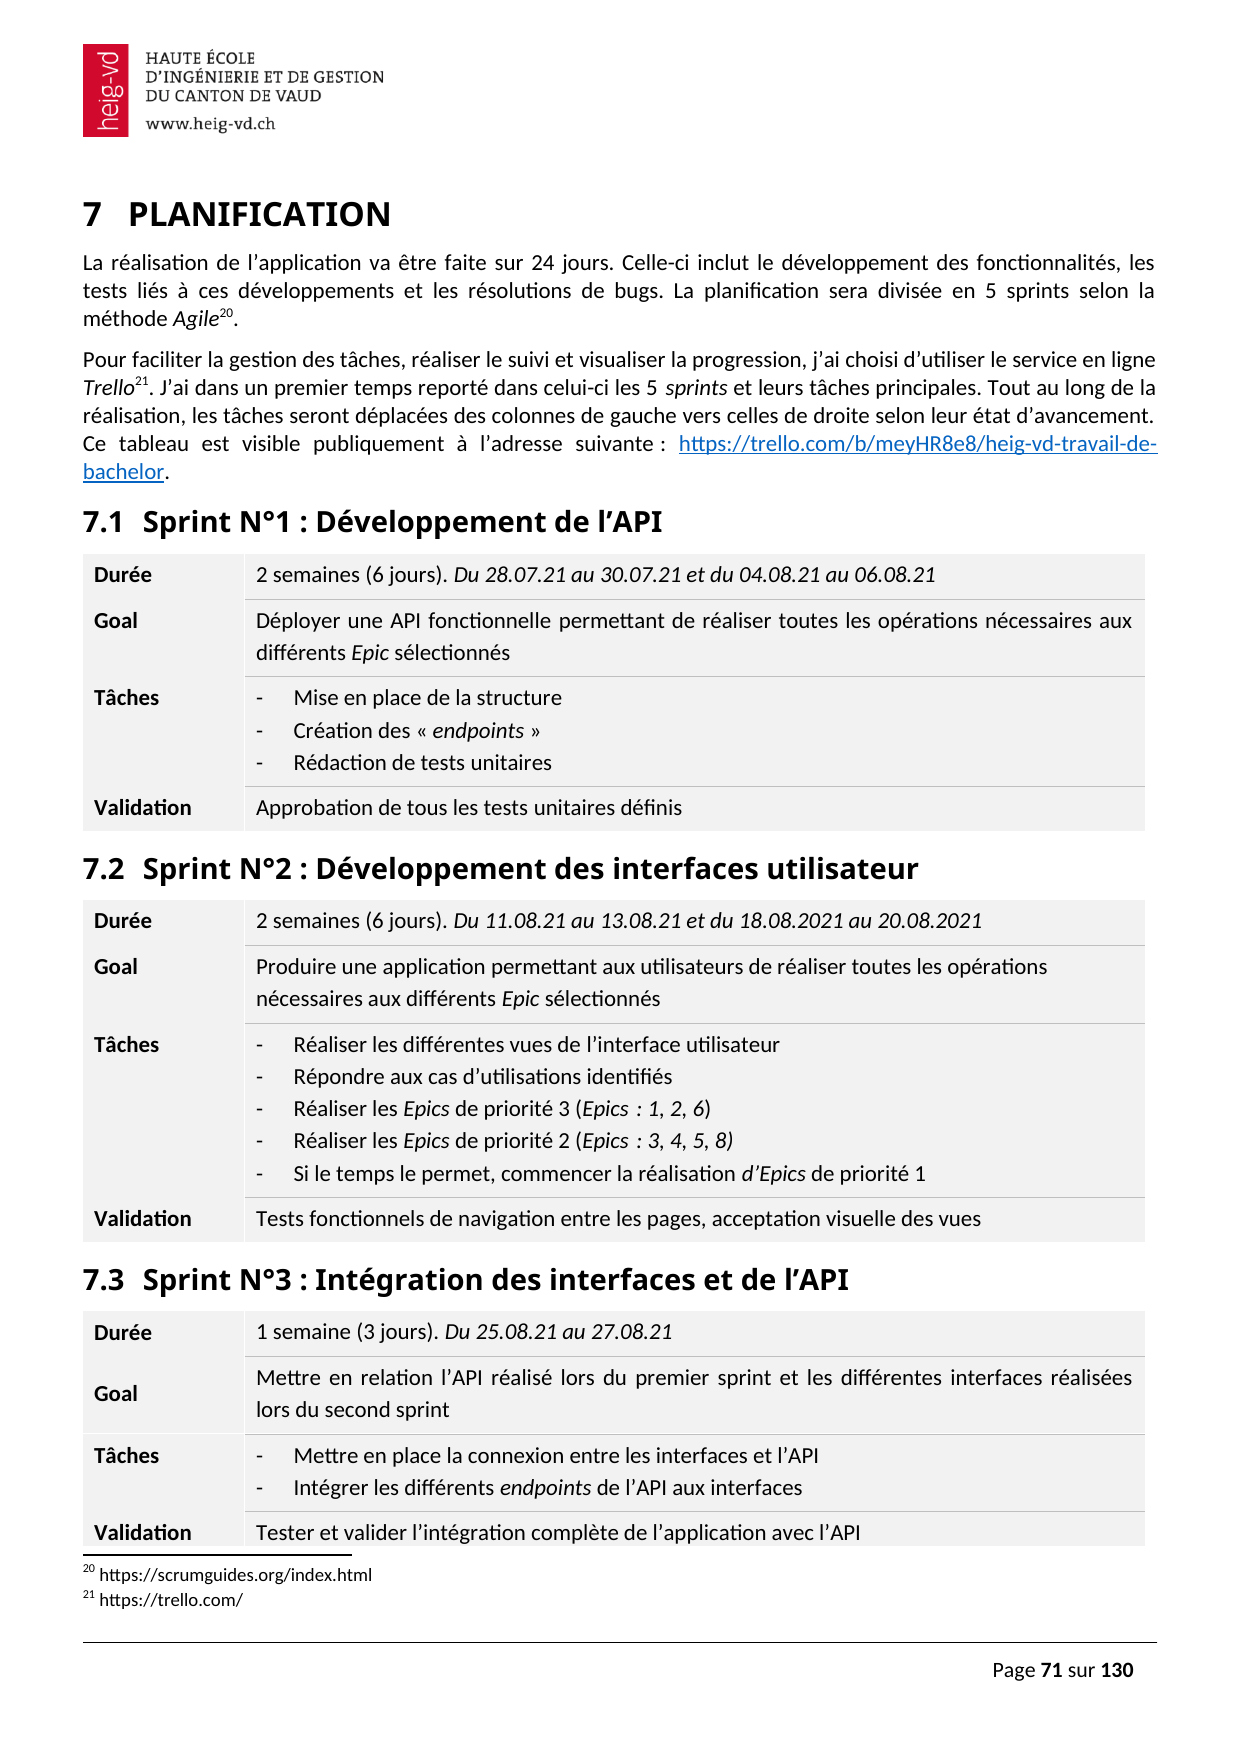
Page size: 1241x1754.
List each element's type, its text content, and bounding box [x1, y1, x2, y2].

subtitle Planification [83, 190, 1157, 236]
table_cell Tests fonctionnels de navigation entre les pages, acceptation visuelle des vues [245, 1198, 1145, 1242]
table_header Durée [83, 1311, 244, 1356]
table_header 2 semaines (6 jours). Du 28.07.21 au 30.07.21 et du 04.08.21 au 06.08.21 [245, 554, 1145, 599]
table_cell Validation [83, 786, 244, 831]
table_header Durée [83, 900, 244, 945]
table_cell Validation [83, 1197, 244, 1242]
table_header 1 semaine (3 jours). Du 25.08.21 au 27.08.21 [245, 1311, 1145, 1356]
table_cell Réaliser les différentes vues de l’interface utilisateur Répondre aux cas d’utilisations identifiés Réaliser les Epics de priorité 3 (Epics : 1, 2, 6) Réaliser les Epics de priorité 2 (Epics : 3, 4, 5, 8) Si le temps le permet, commencer la réalisation d’Epics de priorité 1 [245, 1024, 1145, 1197]
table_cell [245, 1512, 1145, 1546]
table_cell Tâches [83, 676, 244, 786]
subtitle Sprint N°3 : Intégration des interfaces et de l’API [83, 1259, 1157, 1299]
text La réalisation de l’application va être faite sur 24 jours. Celle-ci inclut le développement des fonctionnalités, les tests liés à ces développements et les résolutions de bugs. La planification sera divisée en 5 sprints selon la méthode Agile. [83, 248, 1157, 332]
table_header Durée [83, 554, 244, 599]
table_cell Produire une application permettant aux utilisateurs de réaliser toutes les opérations nécessaires aux différents Epic sélectionnés [245, 946, 1145, 1023]
table_cell Goal [83, 1356, 244, 1433]
table_cell Goal [83, 945, 244, 1023]
table_cell Mettre en place la connexion entre les interfaces et l’API Intégrer les différents endpoints de l’API aux interfaces [245, 1435, 1145, 1511]
table_header 2 semaines (6 jours). Du 11.08.21 au 13.08.21 et du 18.08.2021 au 20.08.2021 [245, 900, 1145, 945]
table_cell Tâches [83, 1023, 244, 1197]
table_cell Approbation de tous les tests unitaires définis [245, 787, 1145, 831]
subtitle Sprint N°2 : Développement des interfaces utilisateur [83, 848, 1157, 888]
subtitle Sprint N°1 : Développement de l’API [83, 502, 1157, 541]
table_cell Goal [83, 599, 244, 676]
picture [83, 44, 384, 137]
table_cell Tâches [83, 1434, 244, 1511]
table_cell Validation [83, 1511, 244, 1546]
table_cell Mettre en relation l’API réalisé lors du premier sprint et les différentes interfaces réalisées lors du second sprint [245, 1357, 1145, 1433]
table_cell Déployer une API fonctionnelle permettant de réaliser toutes les opérations nécessaires aux différents Epic sélectionnés [245, 600, 1145, 676]
text Pour faciliter la gestion des tâches, réaliser le suivi et visualiser la progression, j’ai choisi d’utiliser le service en ligne Trello. J’ai dans un premier temps reporté dans celui-ci les 5 sprints et leurs tâches principales. Tout au long de la réalisation, les tâches seront déplacées des colonnes de gauche vers celles de droite selon leur état d’avancement. Ce tableau est visible publiquement à l’adresse suivante : https://trello.com/b/meyHR8e8/heig-vd-travail-de-bachelor. [83, 345, 1157, 485]
table_cell Mise en place de la structure Création des « endpoints » Rédaction de tests unitaires [245, 677, 1145, 786]
